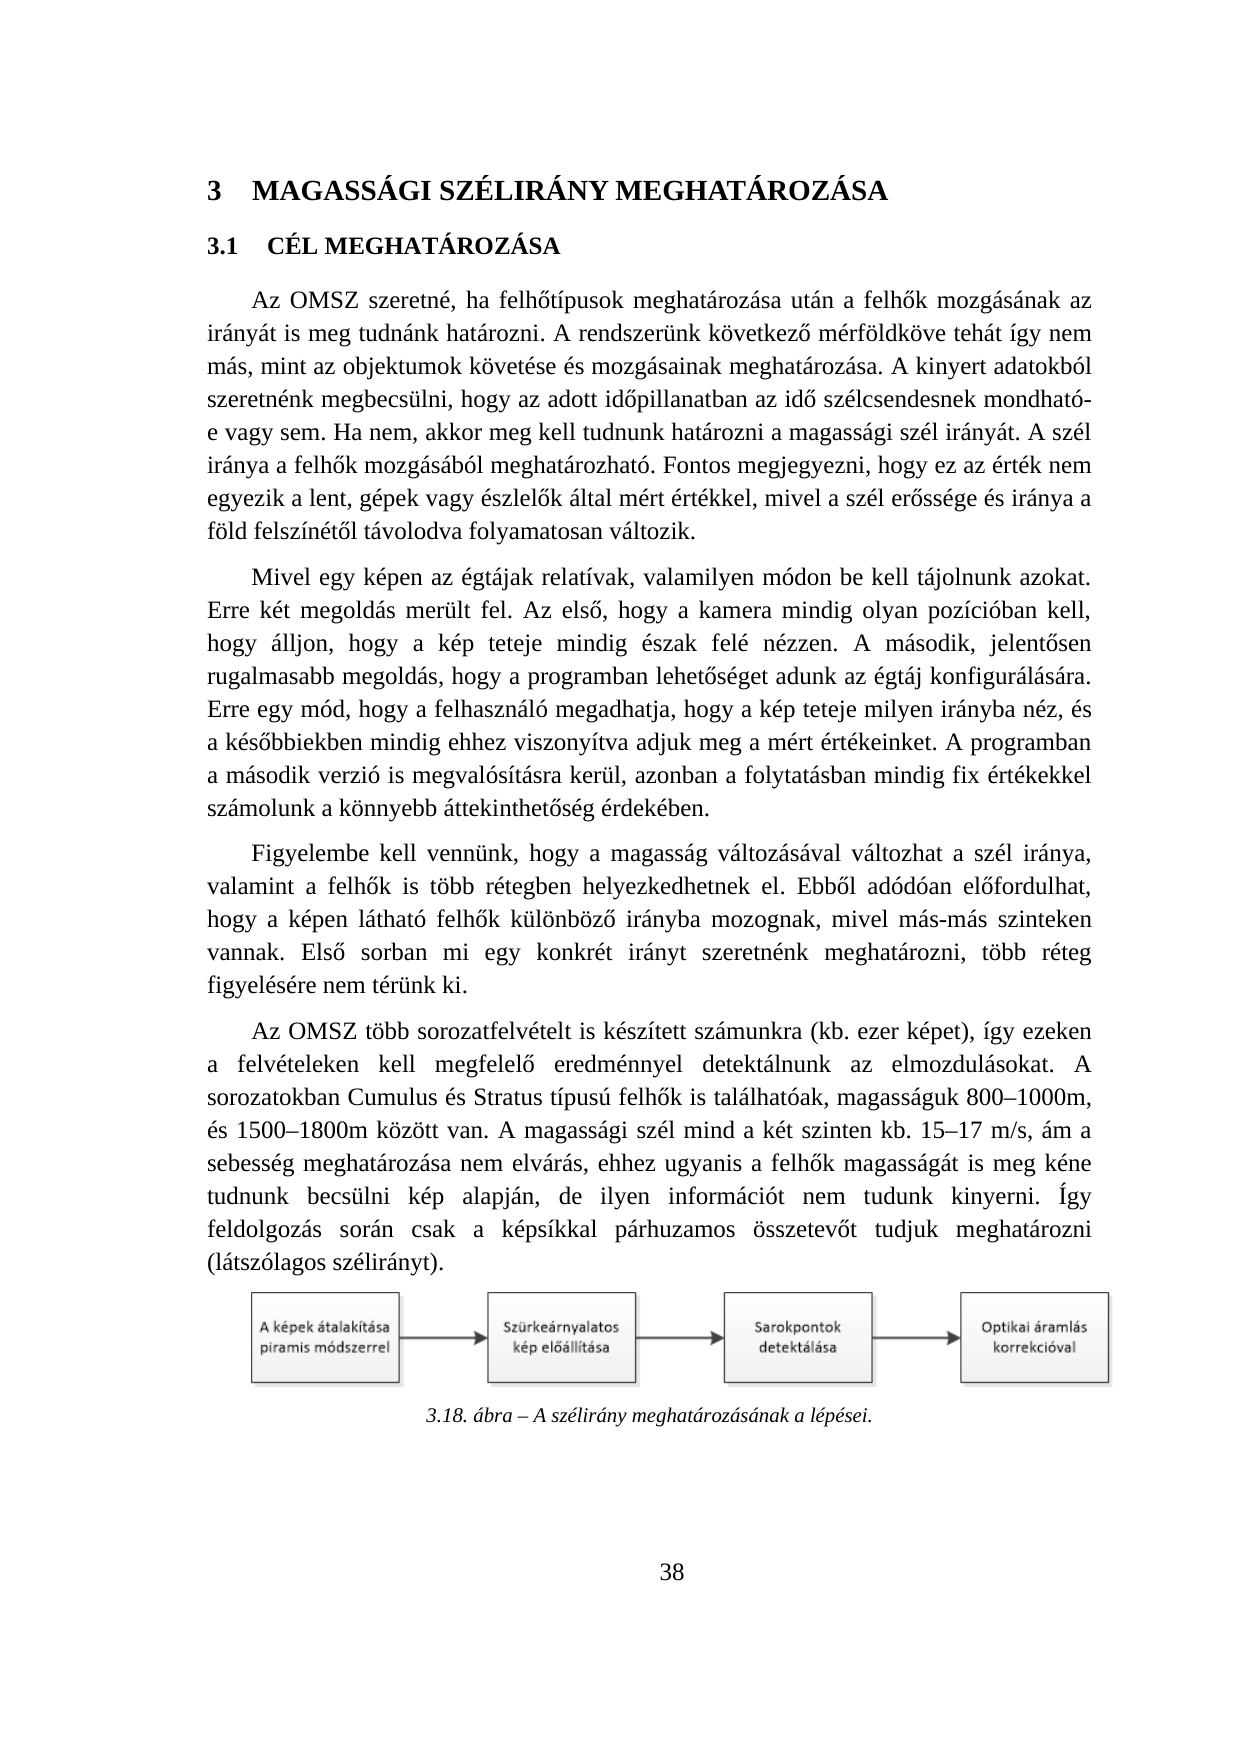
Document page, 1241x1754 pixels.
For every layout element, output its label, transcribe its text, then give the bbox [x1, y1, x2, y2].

subtitle Cél meghatározása [207, 231, 1092, 260]
picture [251, 1292, 1113, 1387]
text Az OMSZ több sorozatfelvételt is készített számunkra (kb. ezer képet), így ezeken a felvételeken kell megfelelő eredménnyel detektálnunk az elmozdulásokat. A sorozatokban Cumulus és Stratus típusú felhők is találhatóak, magasságuk 800–1000m, és 1500–1800m között van. A magassági szél mind a két szinten kb. 15–17 m/s, ám a sebesség meghatározása nem elvárás, ehhez ugyanis a felhők magasságát is meg kéne tudnunk becsülni kép alapján, de ilyen információt nem tudunk kinyerni. Így feldolgozás során csak a képsíkkal párhuzamos összetevőt tudjuk meghatározni (látszólagos szélirányt). [207, 1016, 1092, 1276]
text Mivel egy képen az égtájak relatívak, valamilyen módon be kell tájolnunk azokat. Erre két megoldás merült fel. Az első, hogy a kamera mindig olyan pozícióban kell, hogy álljon, hogy a kép teteje mindig észak felé nézzen. A második, jelentősen rugalmasabb megoldás, hogy a programban lehetőséget adunk az égtáj konfigurálására. Erre egy mód, hogy a felhasználó megadhatja, hogy a kép teteje milyen irányba néz, és a későbbiekben mindig ehhez viszonyítva adjuk meg a mért értékeinket. A programban a második verzió is megvalósításra kerül, azonban a folytatásban mindig fix értékekkel számolunk a könnyebb áttekinthetőség érdekében. [207, 562, 1092, 822]
text Figyelembe kell vennünk, hogy a magasság változásával változhat a szél iránya, valamint a felhők is több rétegben helyezkedhetnek el. Ebből adódóan előfordulhat, hogy a képen látható felhők különböző irányba mozognak, mivel más-más szinteken vannak. Első sorban mi egy konkrét irányt szeretnénk meghatározni, több réteg figyelésére nem térünk ki. [207, 838, 1092, 999]
subtitle Magassági szélirány meghatározása [207, 173, 1092, 206]
text Az OMSZ szeretné, ha felhőtípusok meghatározása után a felhők mozgásának az irányát is meg tudnánk határozni. A rendszerünk következő mérföldköve tehát így nem más, mint az objektumok követése és mozgásainak meghatározása. A kinyert adatokból szeretnénk megbecsülni, hogy az adott időpillanatban az idő szélcsendesnek mondható-e vagy sem. Ha nem, akkor meg kell tudnunk határozni a magassági szél irányát. A szél iránya a felhők mozgásából meghatározható. Fontos megjegyezni, hogy ez az érték nem egyezik a lent, gépek vagy észlelők által mért értékkel, mivel a szél erőssége és iránya a föld felszínétől távolodva folyamatosan változik. [207, 285, 1092, 545]
